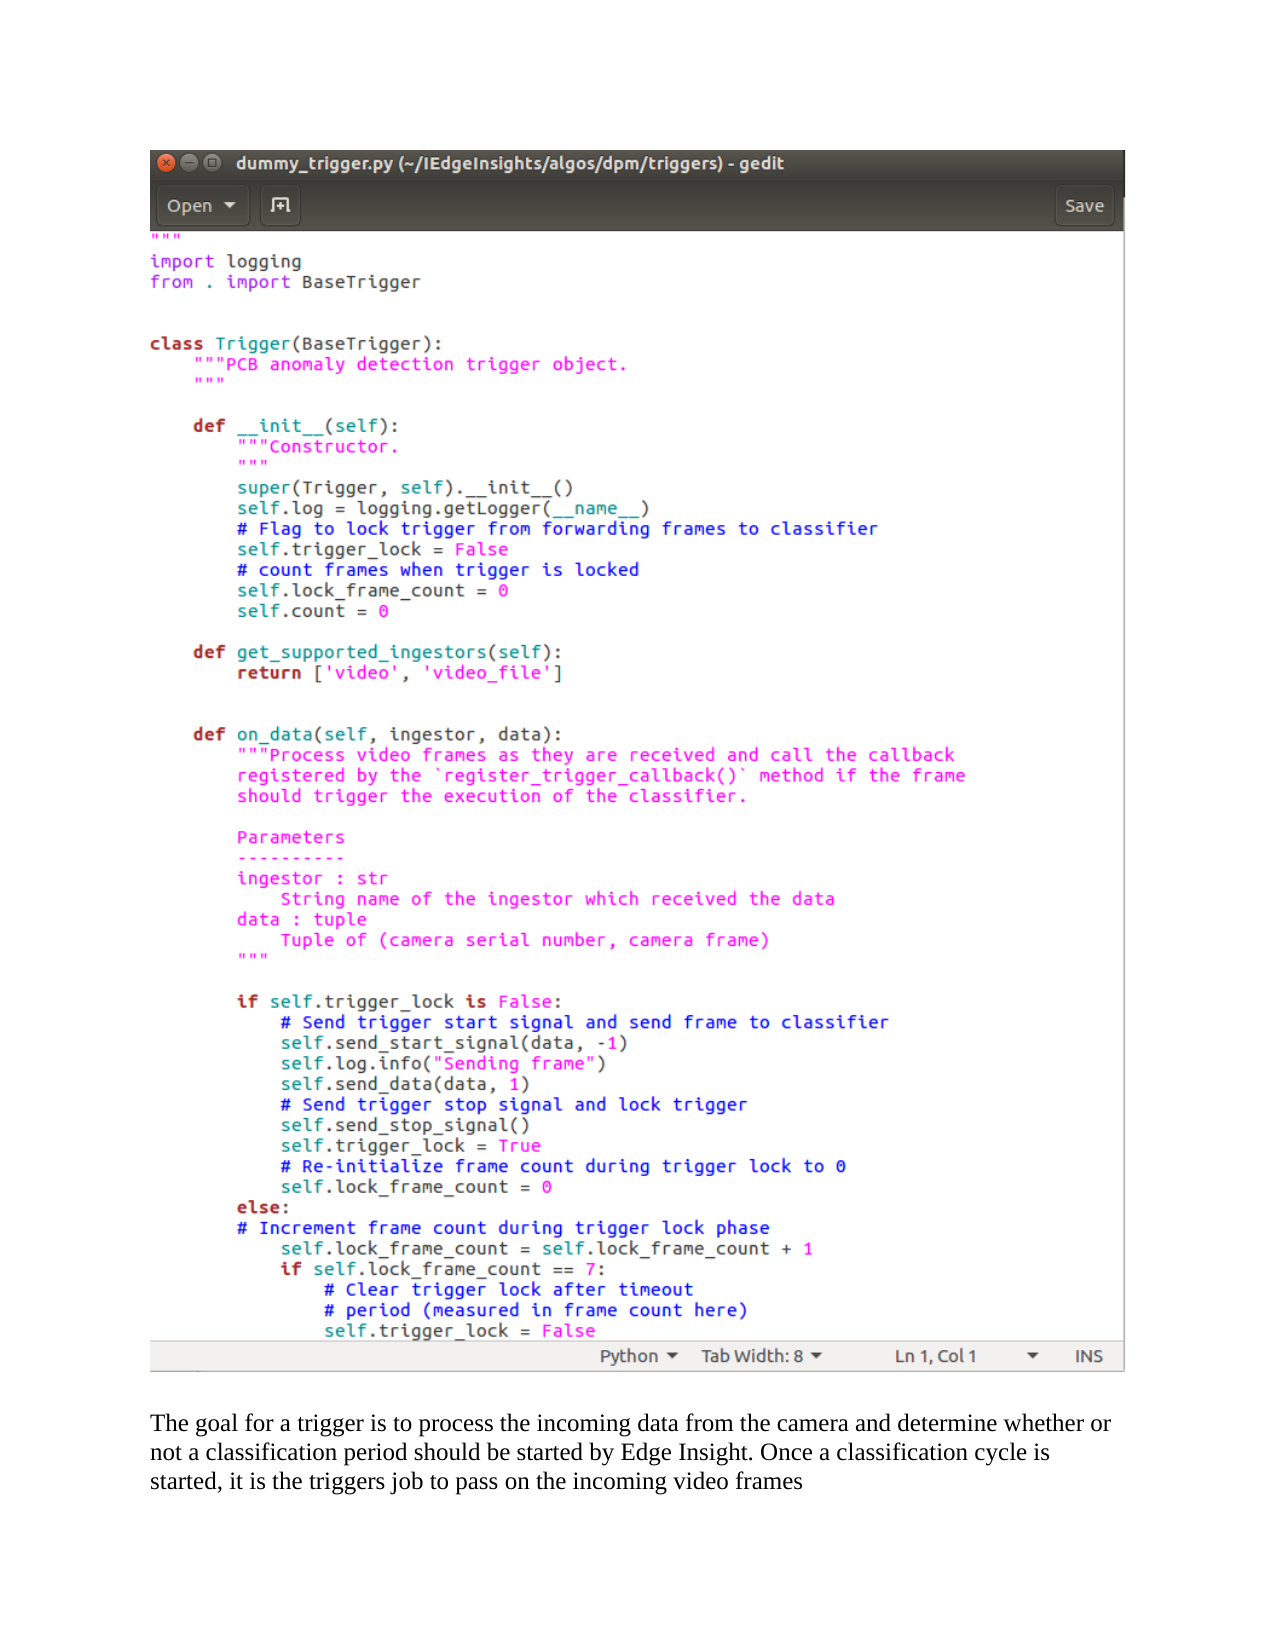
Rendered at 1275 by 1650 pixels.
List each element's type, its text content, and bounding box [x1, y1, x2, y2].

picture [150, 150, 1125, 1372]
text The goal for a trigger is to process the incoming data from the camera and determine whether or not a classification period should be started by Edge Insight. Once a classification cycle is started, it is the triggers job to pass on the incoming video frames [150, 1408, 1125, 1494]
